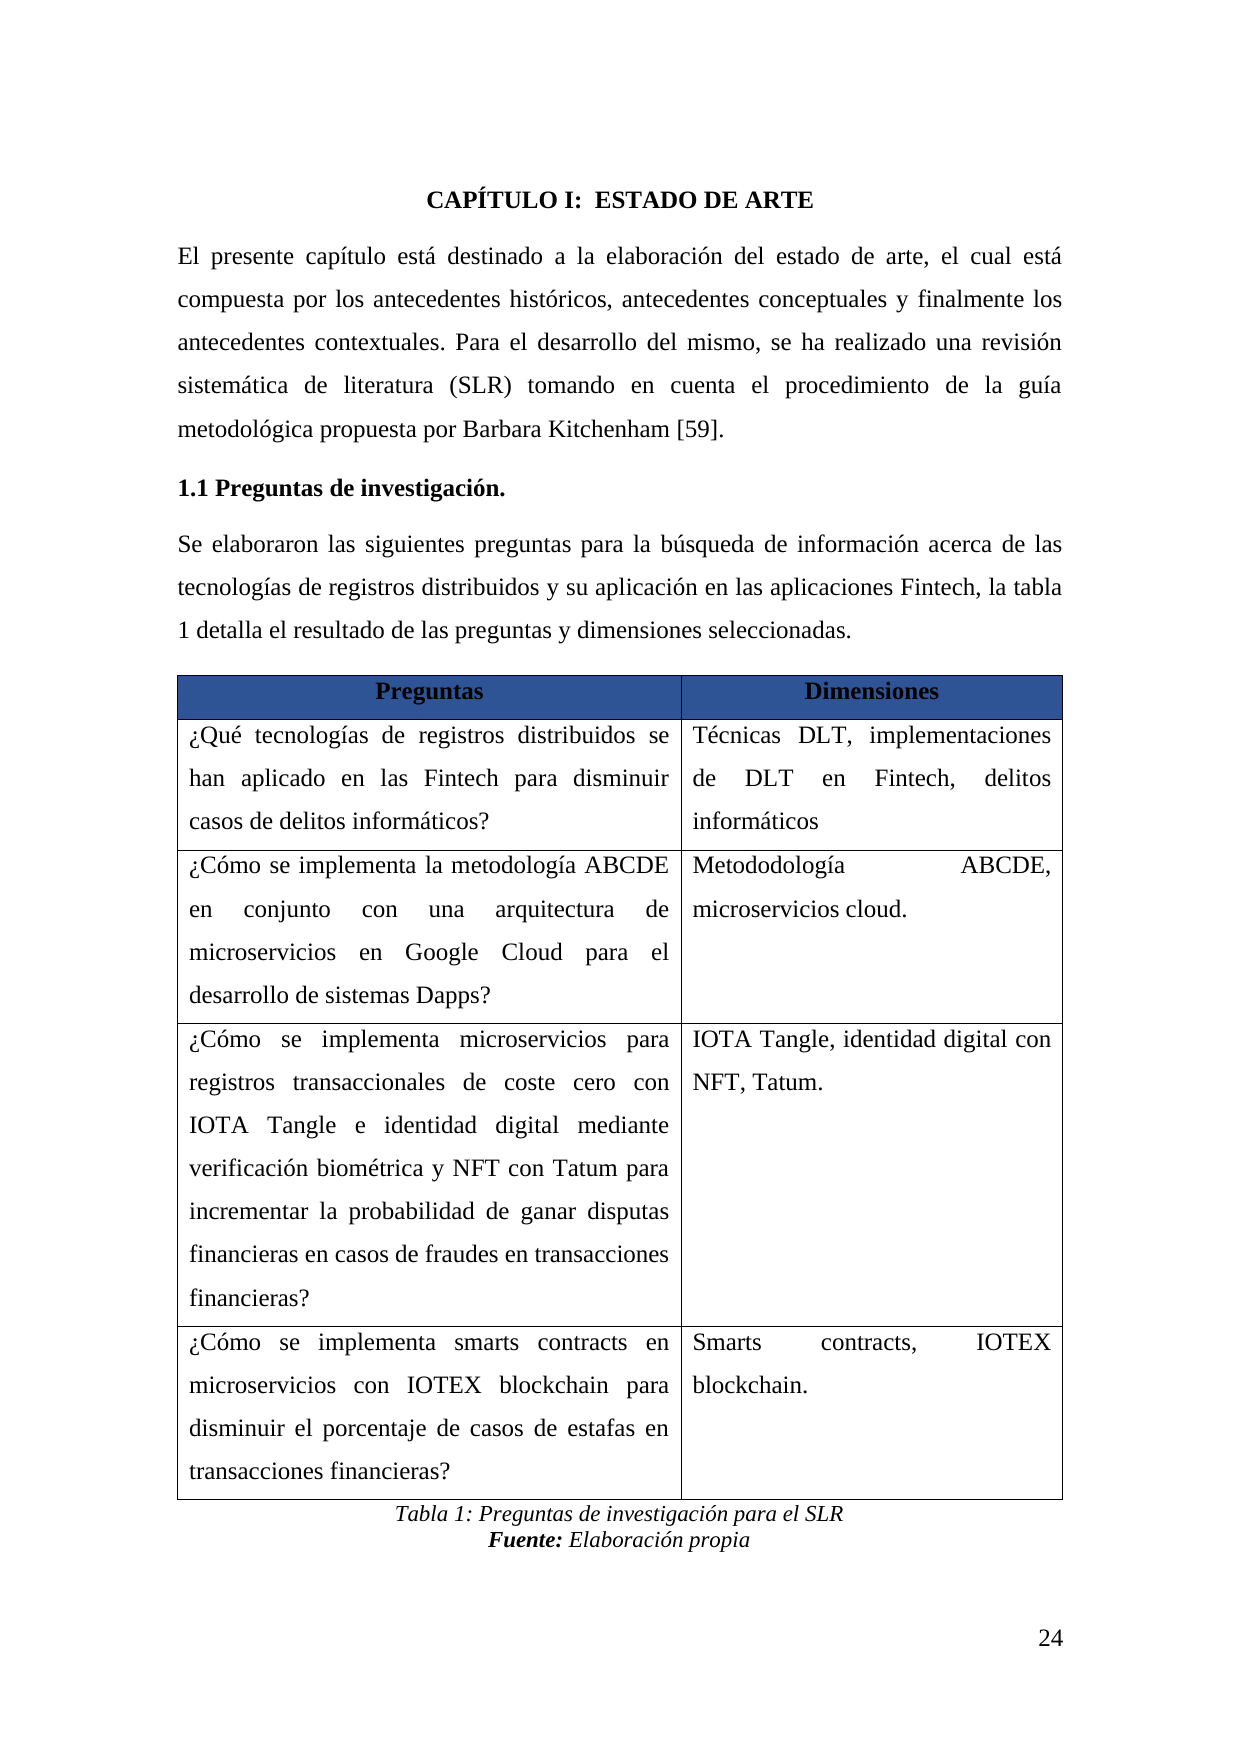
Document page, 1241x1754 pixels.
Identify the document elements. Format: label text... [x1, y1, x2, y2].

table_cell Metododología ABCDE, microservicios cloud. [682, 851, 1062, 1023]
table_cell ¿Qué tecnologías de registros distribuidos se han aplicado en las Fintech para disminuir casos de delitos informáticos? [178, 720, 681, 849]
text Tabla 1: Preguntas de investigación para el SLR [177, 1500, 1063, 1527]
text CAPÍTULO I: ESTADO DE ARTE [177, 185, 1063, 214]
list Preguntas de investigación. [177, 473, 1063, 502]
text Se elaboraron las siguientes preguntas para la búsqueda de información acerca de las tecnologías de registros distribuidos y su aplicación en las aplicaciones Fintech, la tabla 1 detalla el resultado de las preguntas y dimensiones seleccionadas. [177, 529, 1063, 644]
table_cell Smarts contracts, IOTEX blockchain. [682, 1327, 1062, 1499]
table_cell IOTA Tangle, identidad digital con NFT, Tatum. [682, 1024, 1062, 1326]
text Fuente: Elaboración propia [177, 1527, 1063, 1553]
table_header Dimensiones [682, 676, 1062, 719]
table_cell ¿Cómo se implementa la metodología ABCDE en conjunto con una arquitectura de microservicios en Google Cloud para el desarrollo de sistemas Dapps? [178, 851, 681, 1023]
table_cell ¿Cómo se implementa microservicios para registros transaccionales de coste cero con IOTA Tangle e identidad digital mediante verificación biométrica y NFT con Tatum para incrementar la probabilidad de ganar disputas financieras en casos de fraudes en transacciones financieras? [178, 1024, 681, 1326]
text El presente capítulo está destinado a la elaboración del estado de arte, el cual está compuesta por los antecedentes históricos, antecedentes conceptuales y finalmente los antecedentes contextuales. Para el desarrollo del mismo, se ha realizado una revisión sistemática de literatura (SLR) tomando en cuenta el procedimiento de la guía metodológica propuesta por Barbara Kitchenham . [177, 241, 1063, 442]
table_cell Técnicas DLT, implementaciones de DLT en Fintech, delitos informáticos [682, 720, 1062, 849]
table_cell ¿Cómo se implementa smarts contracts en microservicios con IOTEX blockchain para disminuir el porcentaje de casos de estafas en transacciones financieras? [178, 1327, 681, 1499]
table_header Preguntas [178, 676, 681, 719]
